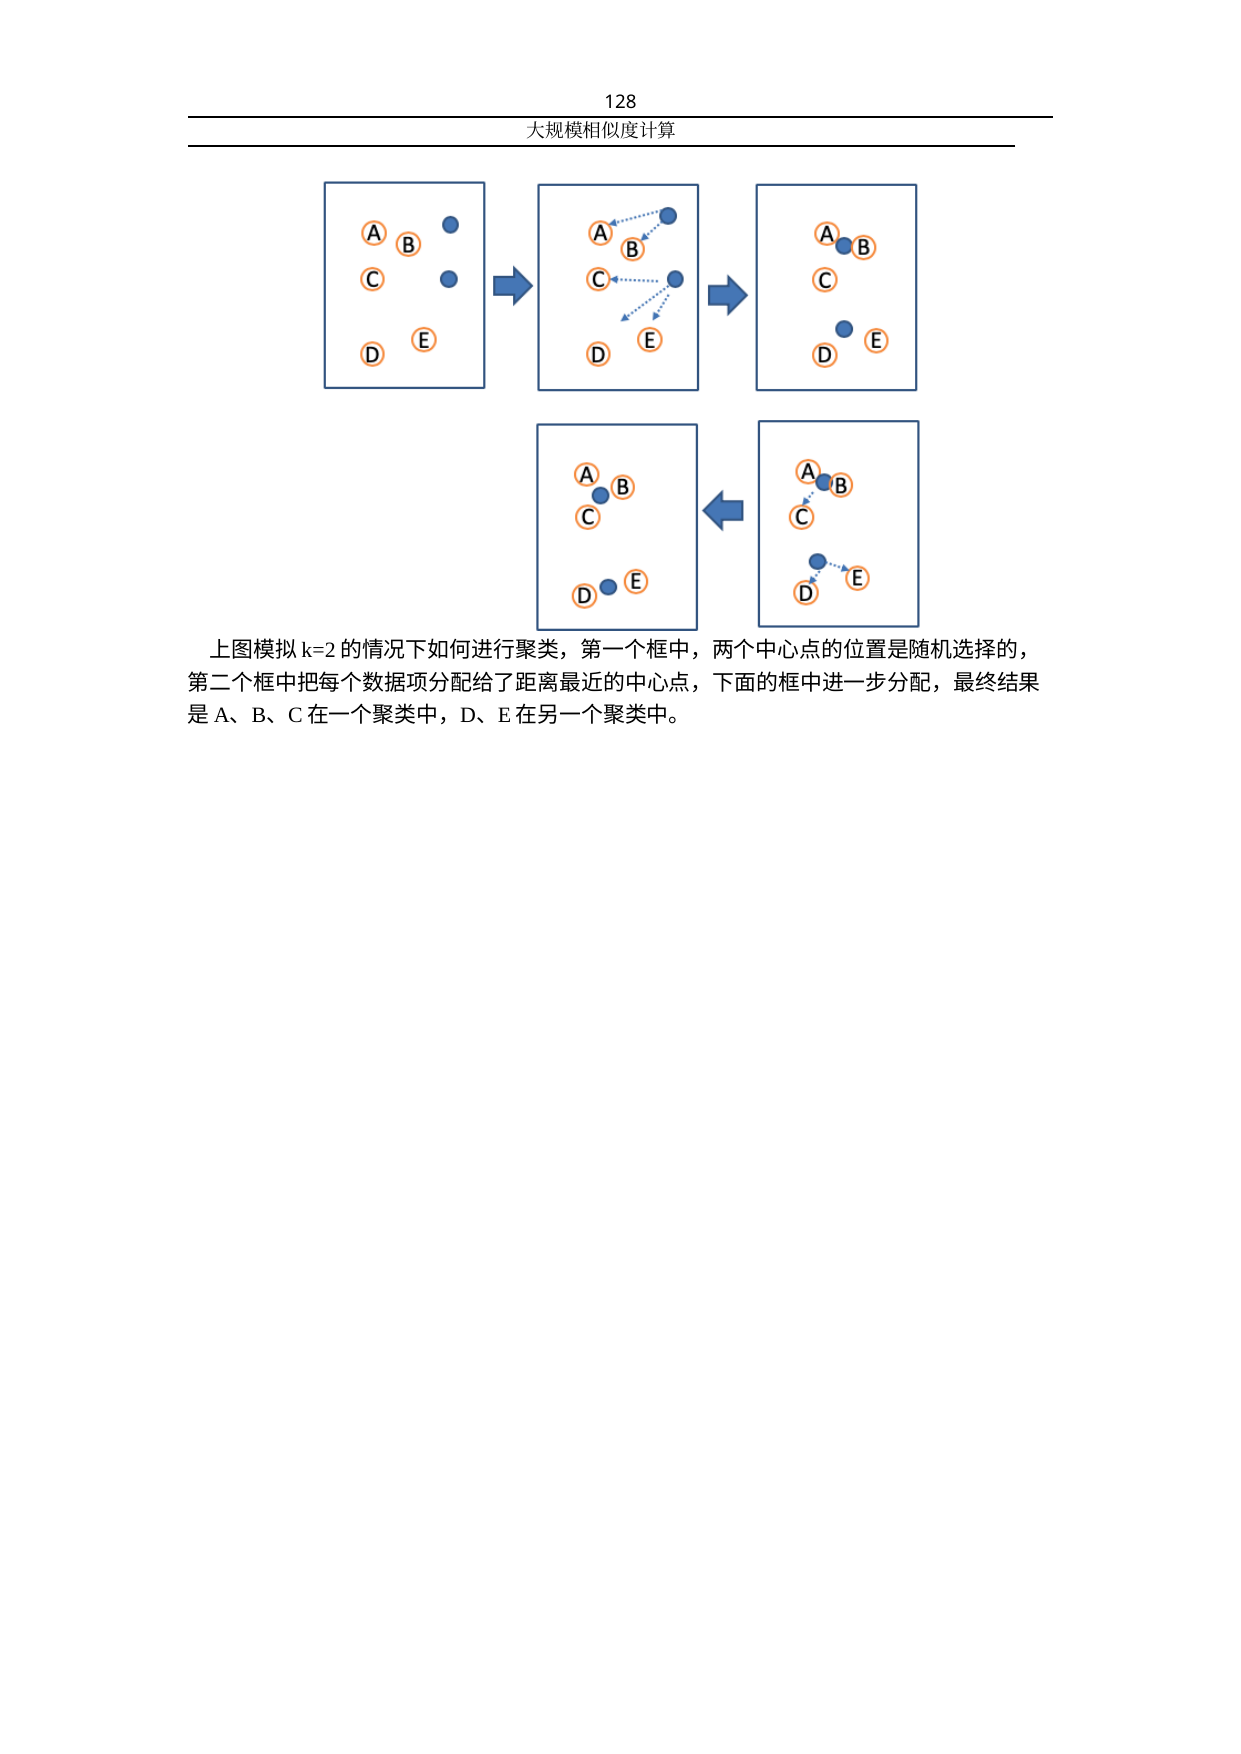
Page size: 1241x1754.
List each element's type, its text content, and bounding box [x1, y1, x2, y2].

picture [316, 176, 924, 631]
text 上图模拟k=2的情况下如何进行聚类，第一个框中，两个中心点的位置是随机选择的，第二个框中把每个数据项分配给了距离最近的中心点，下面的框中进一步分配，最终结果是A、B、C在一个聚类中，D、E在另一个聚类中。 [187, 632, 1053, 729]
